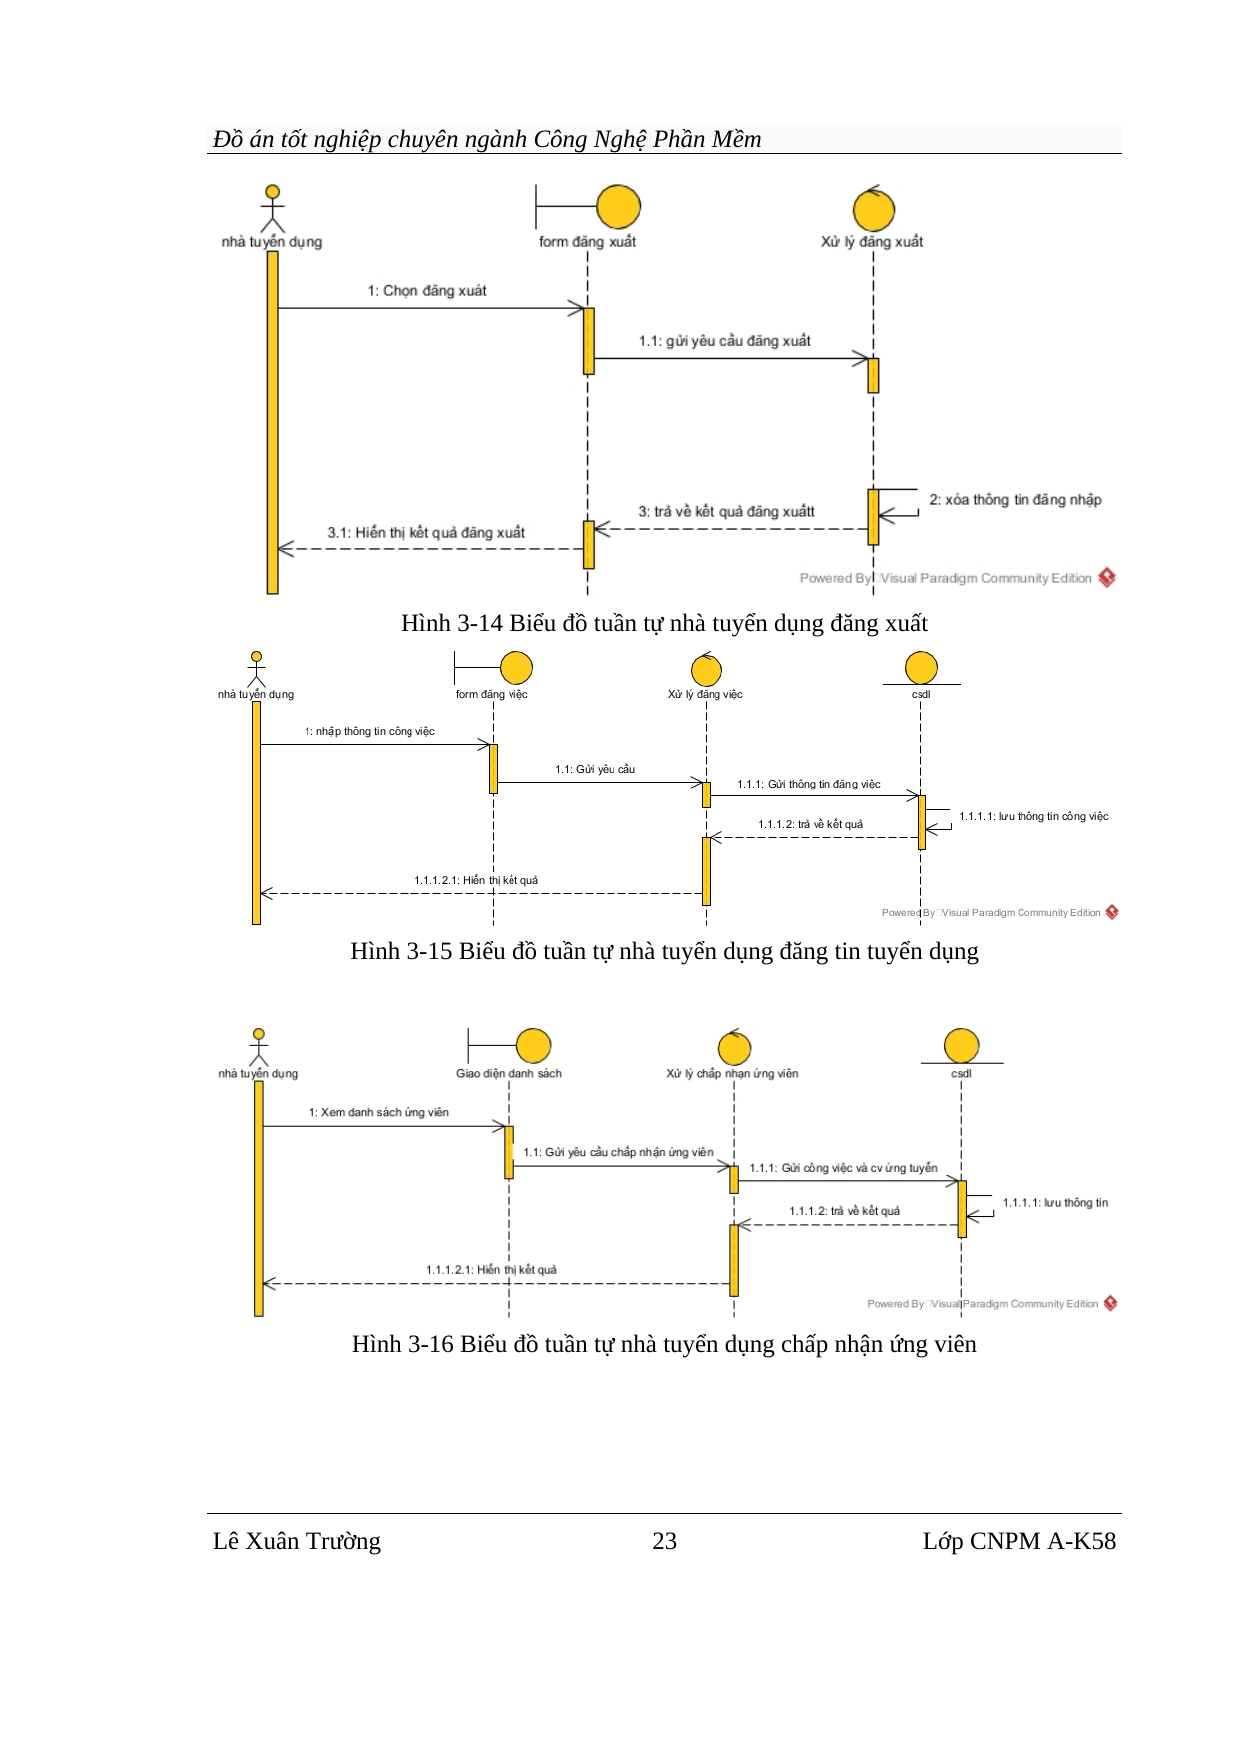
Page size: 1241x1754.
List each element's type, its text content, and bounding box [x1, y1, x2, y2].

picture [206, 649, 1123, 928]
picture [206, 182, 1123, 600]
picture [206, 1026, 1123, 1321]
